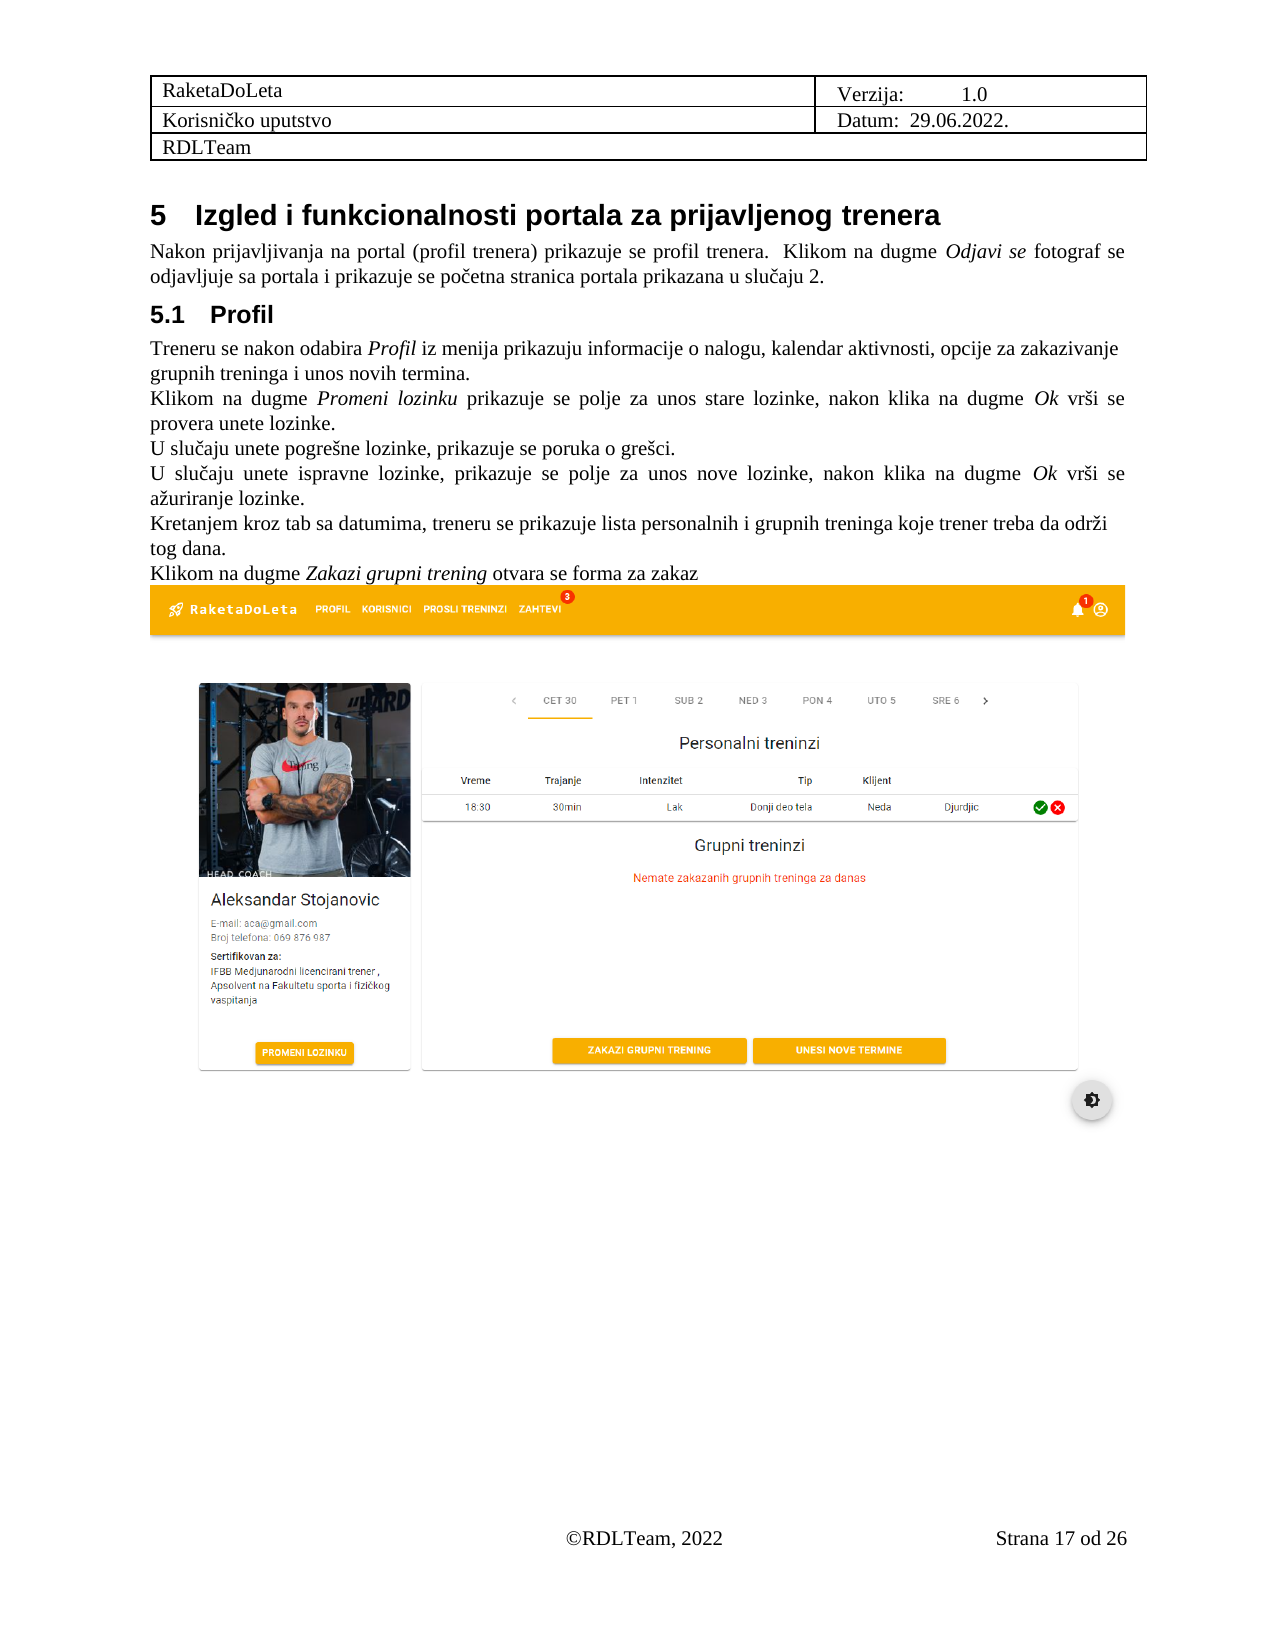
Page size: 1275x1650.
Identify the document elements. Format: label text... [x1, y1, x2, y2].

text U slučaju unete ispravne lozinke, prikazuje se polje za unos nove lozinke, nakon klika na dugme Ok vrši se ažuriranje lozinke. [150, 460, 1125, 510]
text Treneru se nakon odabira Profil iz menija prikazuju informacije o nalogu, kalendar aktivnosti, opcije za zakazivanje grupnih treninga i unos novih termina. [150, 335, 1125, 385]
text U slučaju unete pogrešne lozinke, prikazuje se poruka o grešci. [150, 435, 1125, 460]
text Kretanjem kroz tab sa datumima, treneru se prikazuje lista personalnih i grupnih treninga koje trener treba da održi tog dana. [150, 510, 1125, 560]
subtitle Izgled i funkcionalnosti portala za prijavljenog trenera [150, 198, 1125, 231]
text Nakon prijavljivanja na portal (profil trenera) prikazuje se profil trenera. Klikom na dugme Odjavi se fotograf se odjavljuje sa portala i prikazuje se početna stranica portala prikazana u slučaju 2. [150, 238, 1125, 288]
text Klikom na dugme Promeni lozinku prikazuje se polje za unos stare lozinke, nakon klika na dugme Ok vrši se provera unete lozinke. [150, 385, 1125, 435]
text Klikom na dugme Zakazi grupni trening otvara se forma za zakaz [150, 560, 1125, 585]
subtitle Profil [150, 300, 1125, 329]
picture [150, 585, 1125, 1134]
